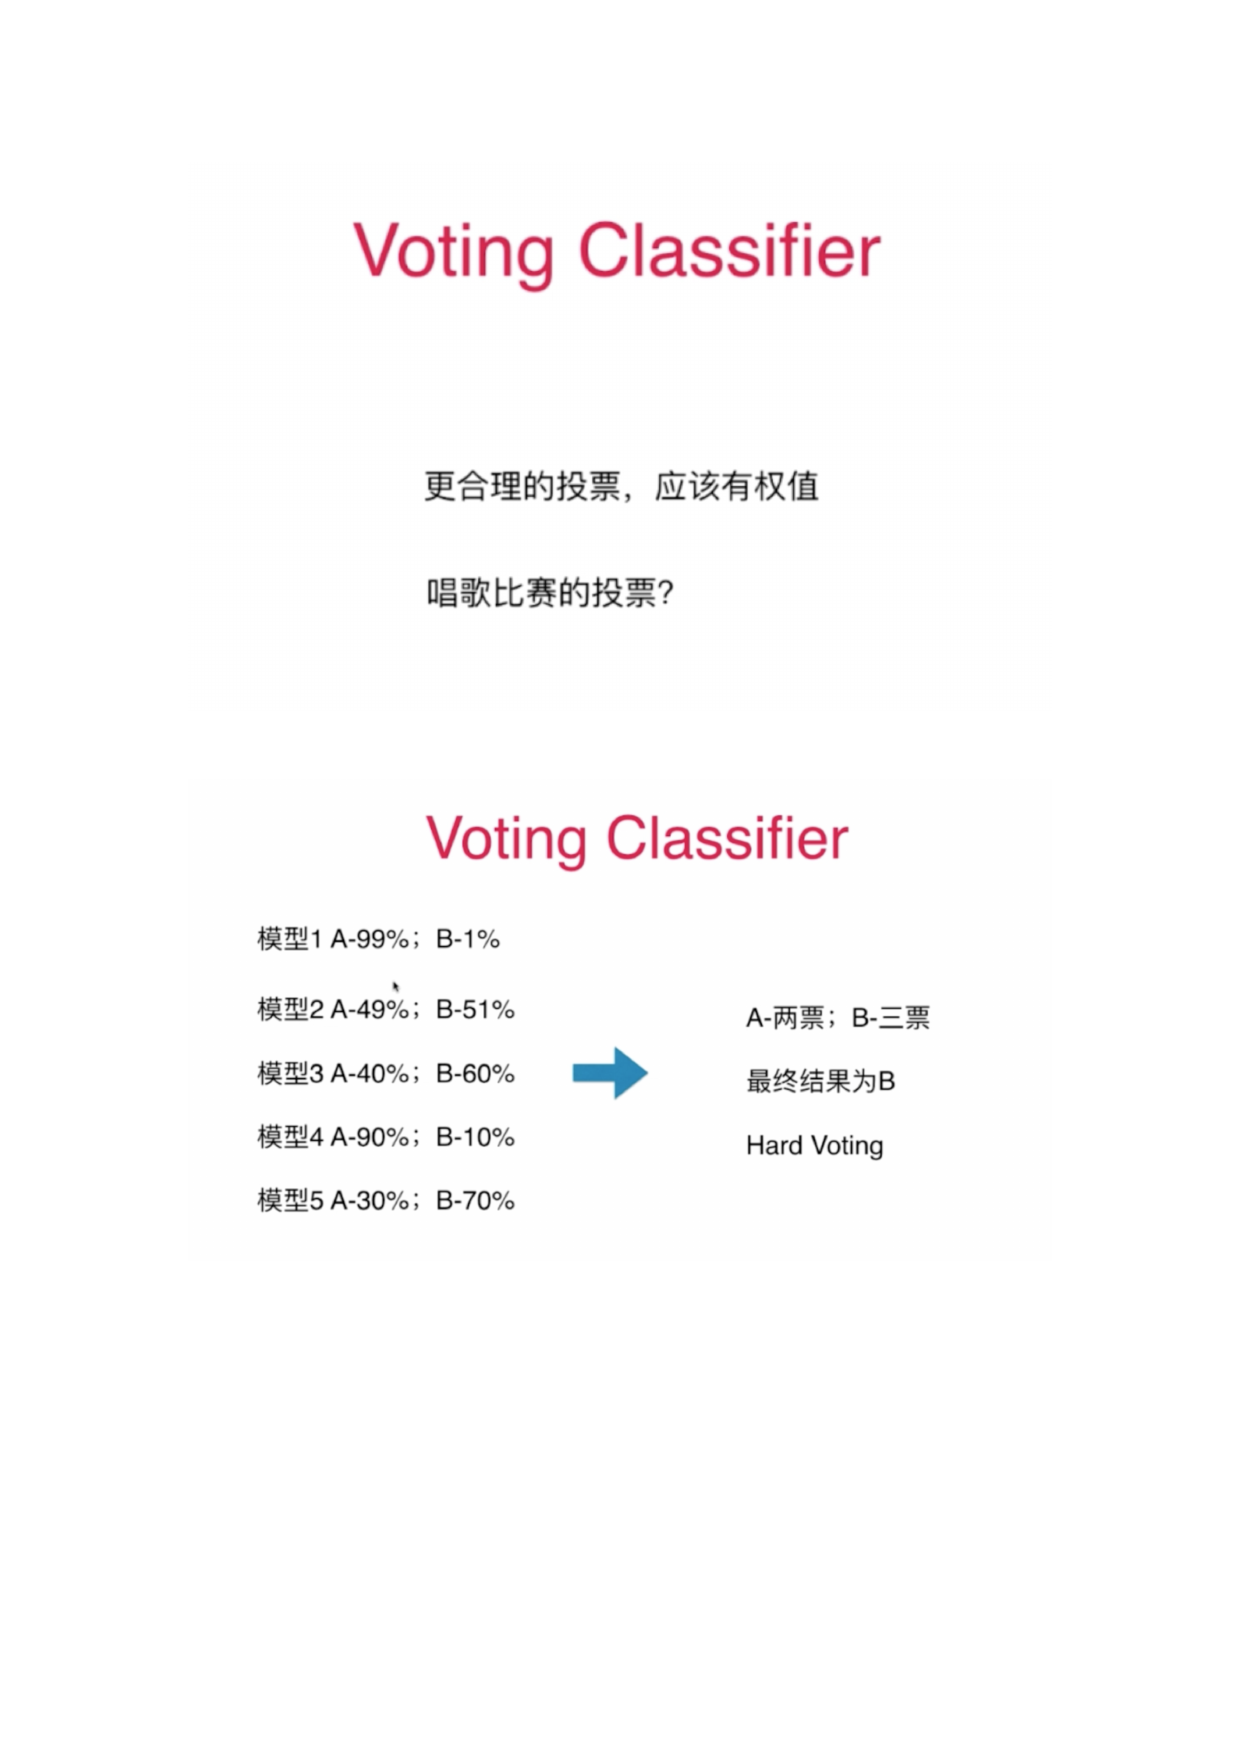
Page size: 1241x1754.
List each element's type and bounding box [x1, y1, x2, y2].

picture [187, 779, 1053, 1261]
picture [187, 162, 1053, 711]
